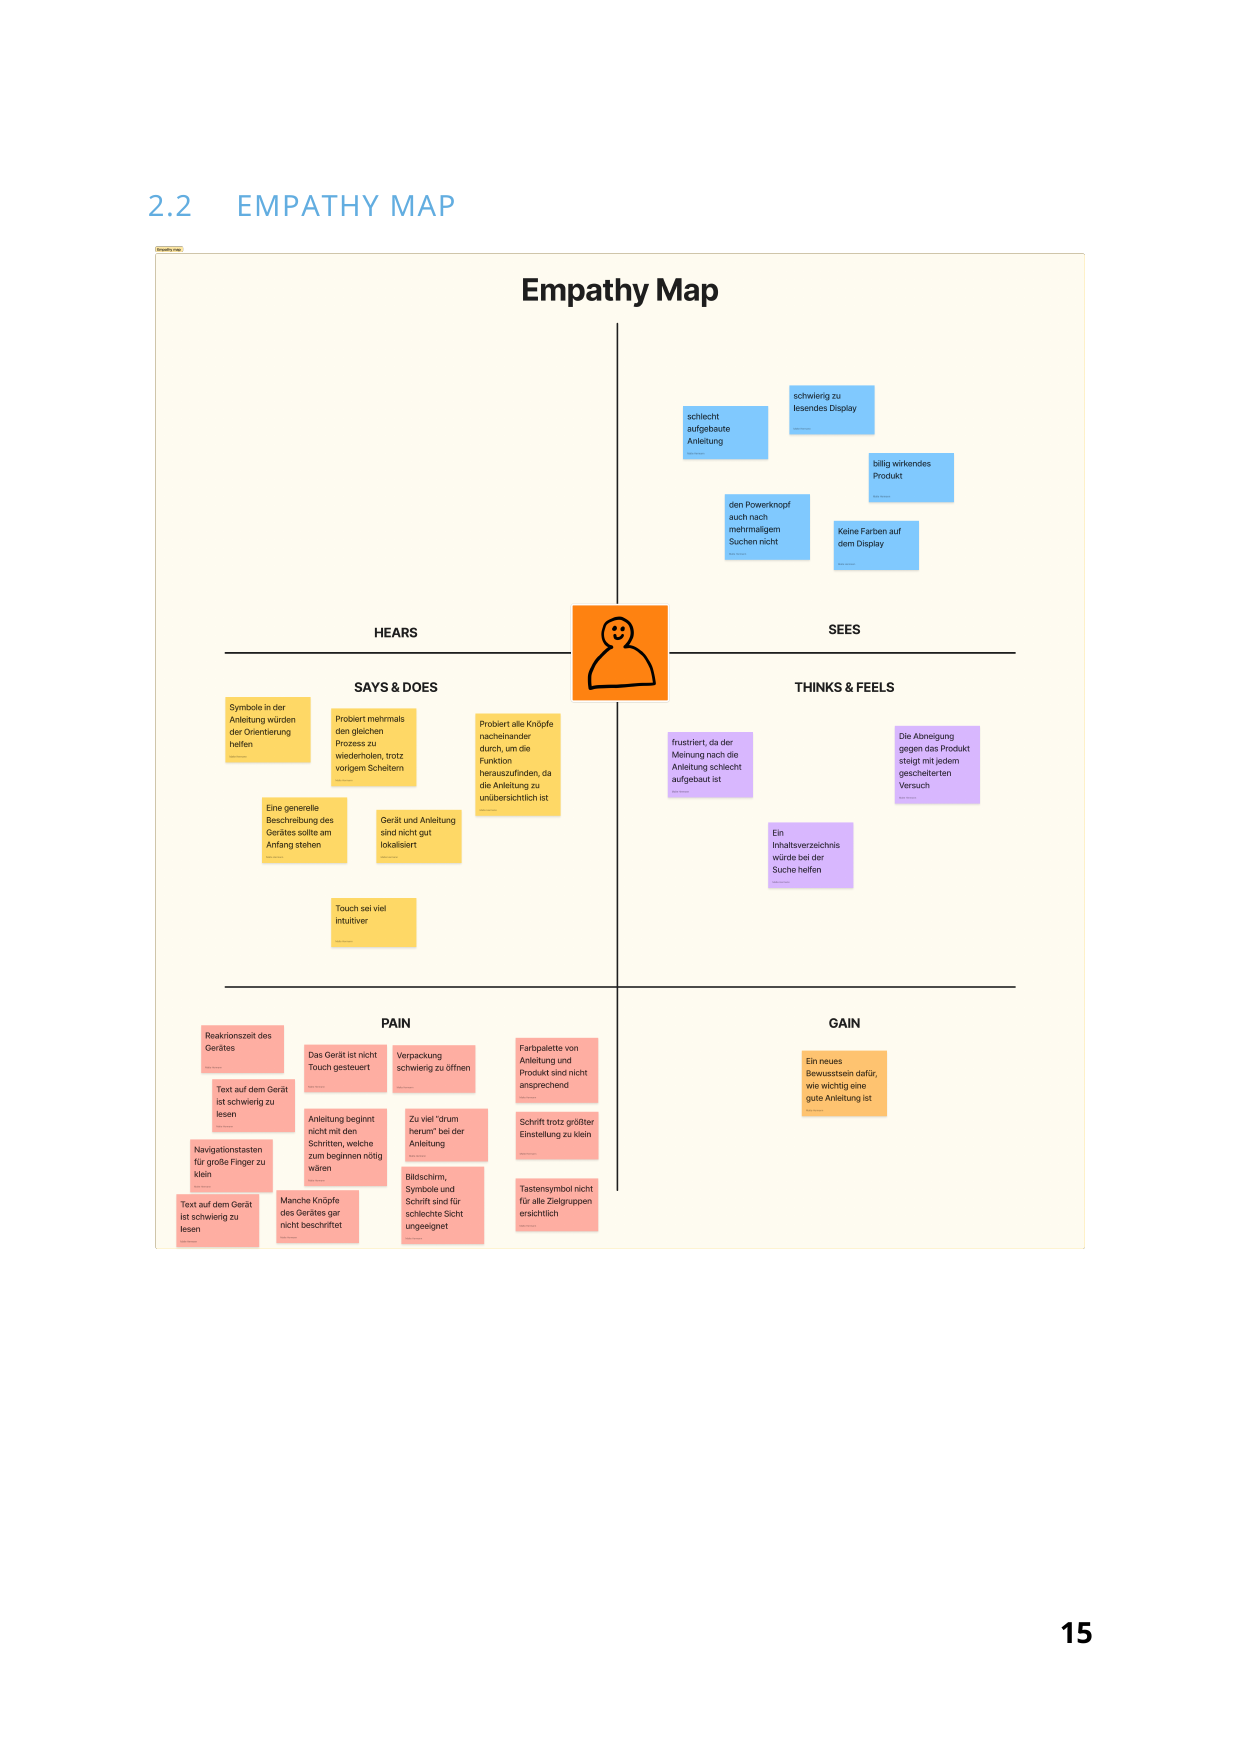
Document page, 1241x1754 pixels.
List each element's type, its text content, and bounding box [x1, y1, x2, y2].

text Empathy map [148, 185, 1093, 225]
picture [147, 245, 1093, 1259]
